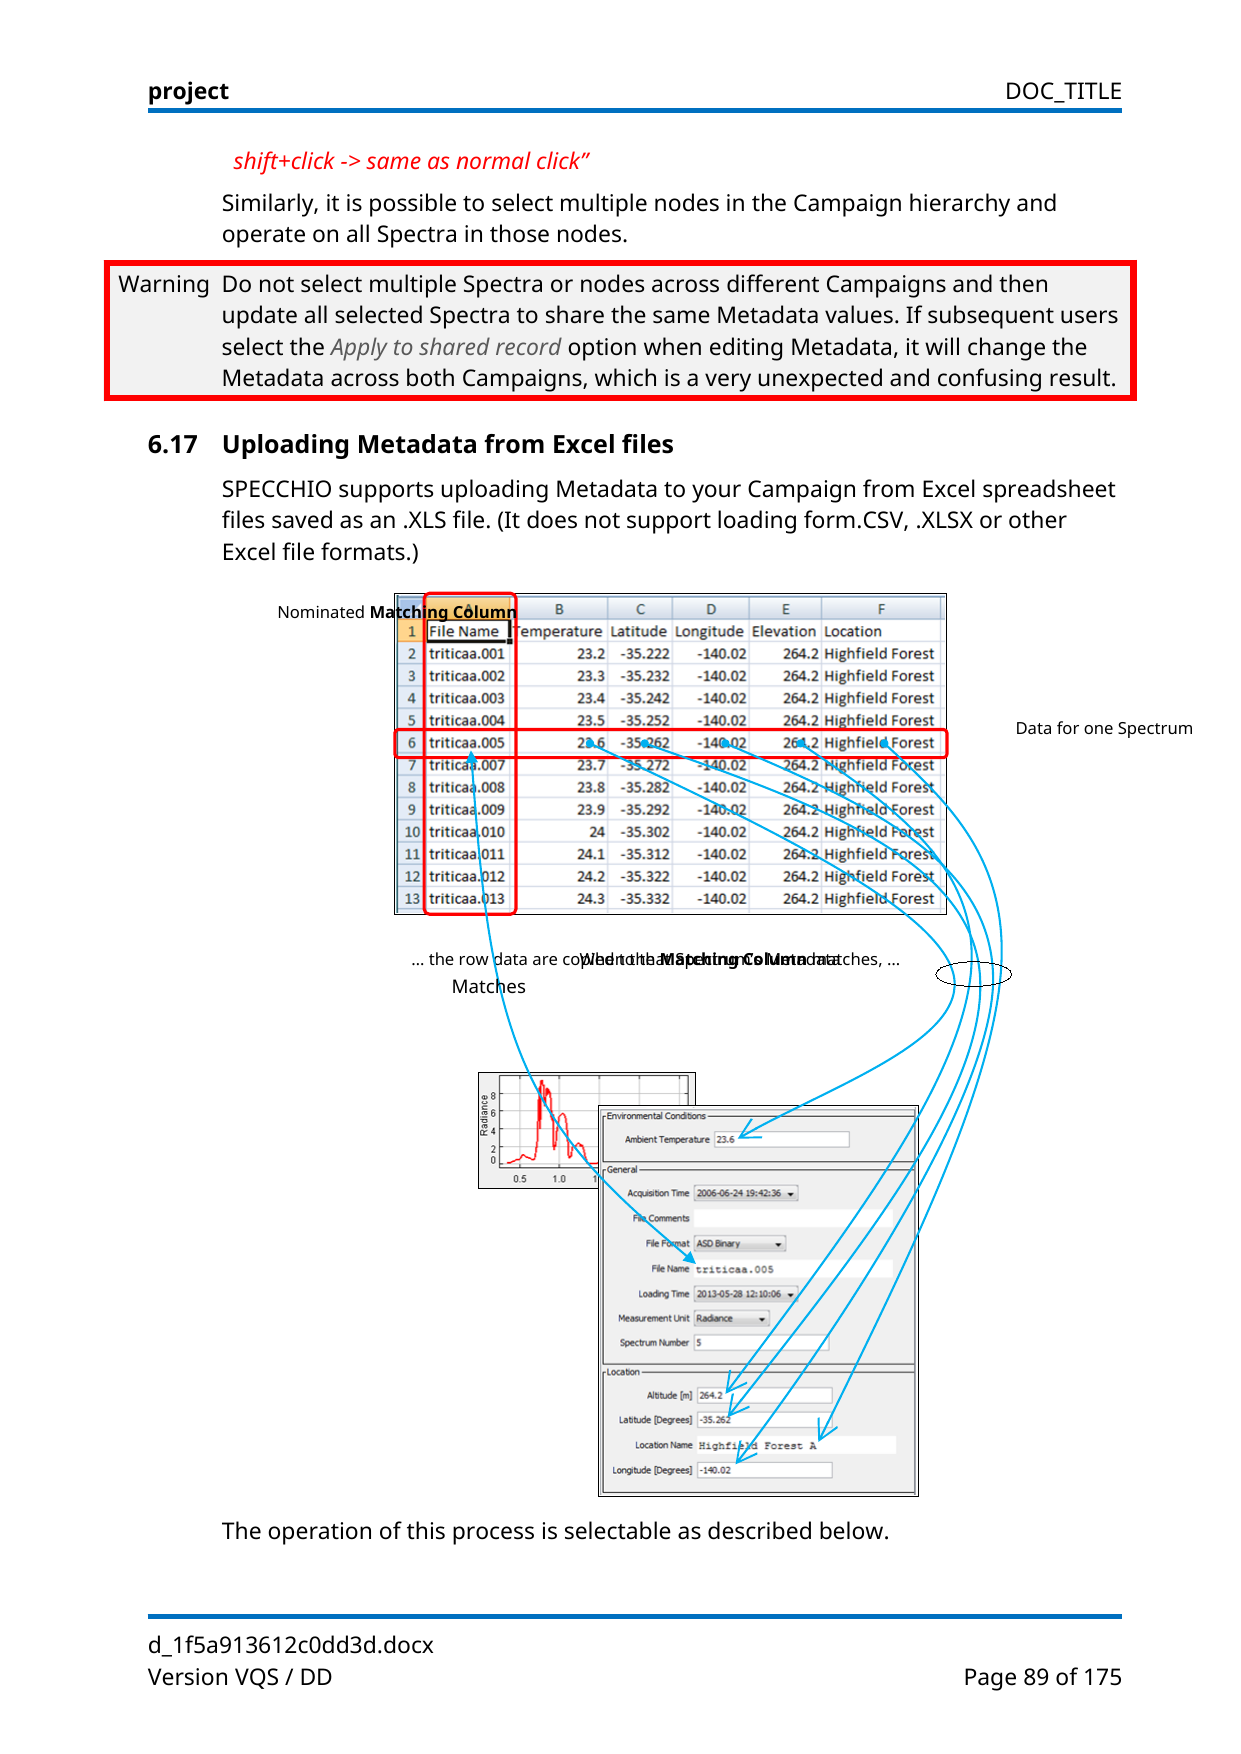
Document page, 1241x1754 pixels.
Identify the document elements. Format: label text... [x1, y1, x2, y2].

text Warning Do not select multiple Spectra or nodes across different Campaigns and then update all selected Spectra to share the same Metadata values. If subsequent users select the Apply to shared record option when editing Metadata, it will change the Metadata across both Campaigns, which is a very unexpected and confusing result. [110, 266, 1130, 395]
text shift+click -> same as normal click” [222, 145, 1122, 176]
text The operation of this process is selectable as described below. [222, 577, 1122, 1546]
text SPECCHIO supports uploading Metadata to your Campaign from Excel spreadsheet files saved as an .XLS file. (It does not support loading form.CSV, .XLSX or other Excel file formats.) [222, 473, 1122, 567]
text Similarly, it is possible to select multiple in the Campaign and operate on all Spectra in those nodes. [222, 187, 1122, 249]
subtitle Uploading Metadata from Excel files [148, 426, 1122, 461]
